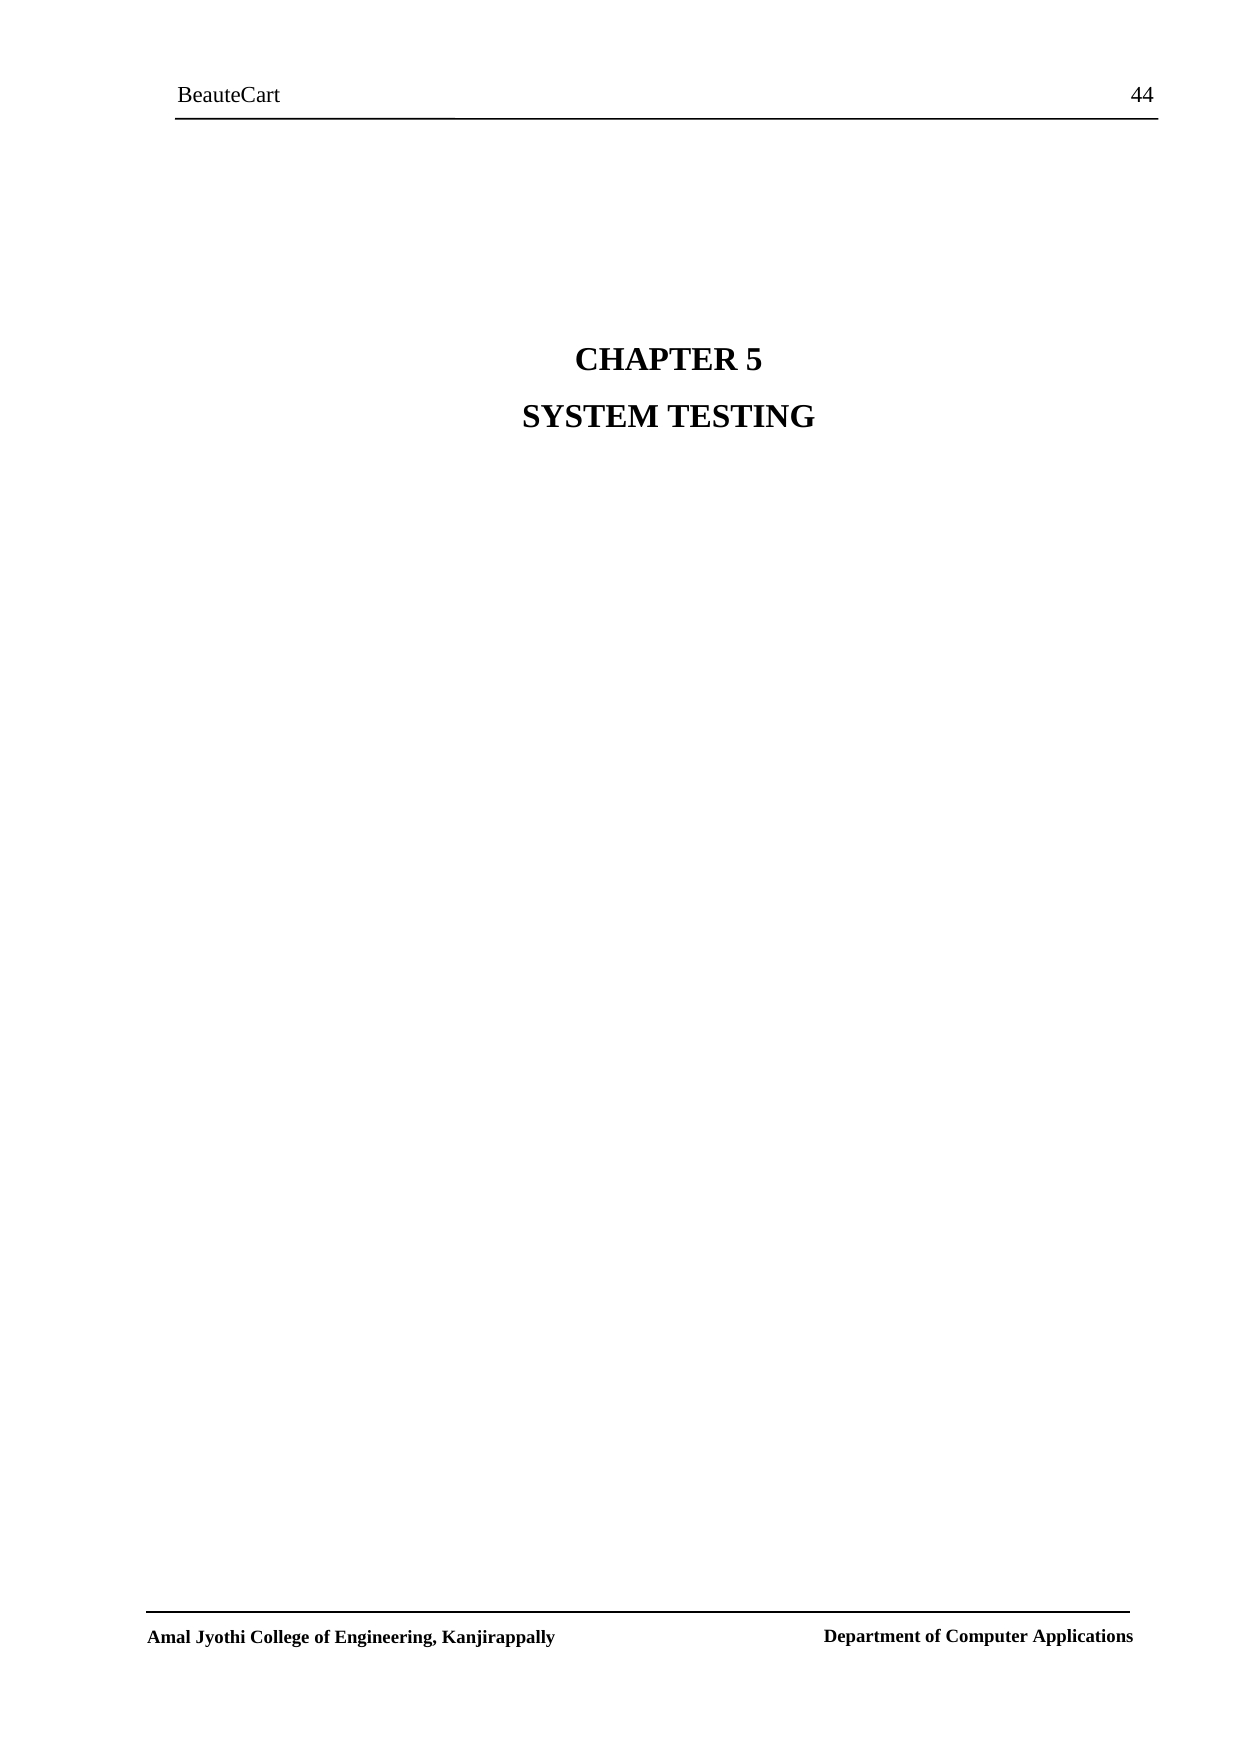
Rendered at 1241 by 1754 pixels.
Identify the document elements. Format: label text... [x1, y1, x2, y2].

subtitle SYSTEM TESTING [175, 396, 1162, 435]
subtitle CHAPTER 5 [175, 339, 1162, 377]
